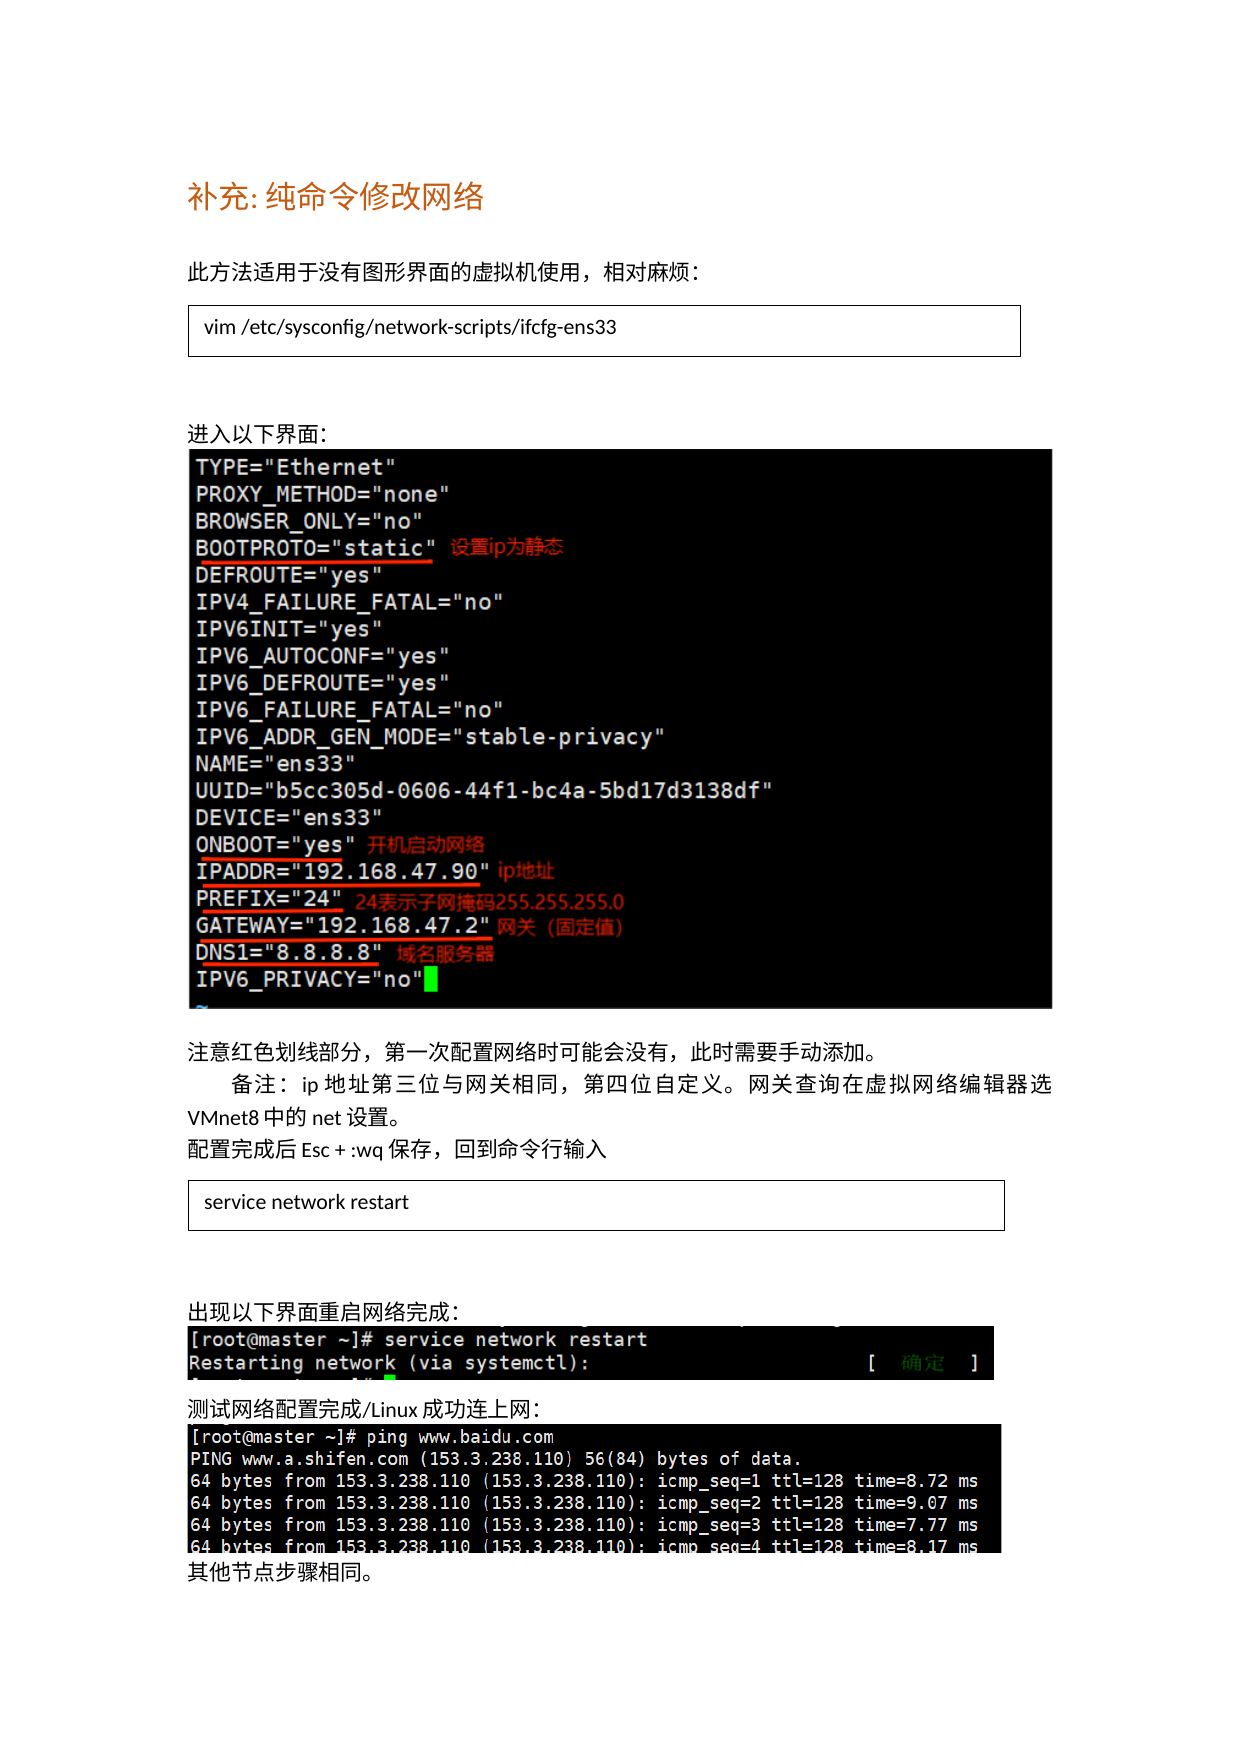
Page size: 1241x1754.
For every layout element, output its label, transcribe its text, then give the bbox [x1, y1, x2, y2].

text 配置完成后Esc + :wq 保存，回到命令行输入 [187, 1132, 1053, 1164]
picture [187, 1326, 994, 1380]
subtitle 补充: 纯命令修改网络 [187, 162, 1053, 227]
text 出现以下界面重启网络完成： [187, 1294, 1053, 1327]
text 此方法适用于没有图形界面的虚拟机使用，相对麻烦： [187, 254, 1053, 287]
text 进入以下界面： [187, 417, 1053, 449]
text 注意红色划线部分，第一次配置网络时可能会没有，此时需要手动添加。 [187, 1034, 1053, 1067]
text 测试网络配置完成/Linux成功连上网： [187, 1392, 1053, 1424]
text 备注：ip地址第三位与网关相同，第四位自定义。网关查询在虚拟网络编辑器选VMnet8中的net设置。 [187, 1067, 1053, 1132]
picture [187, 1424, 1002, 1553]
picture [187, 449, 1053, 1009]
